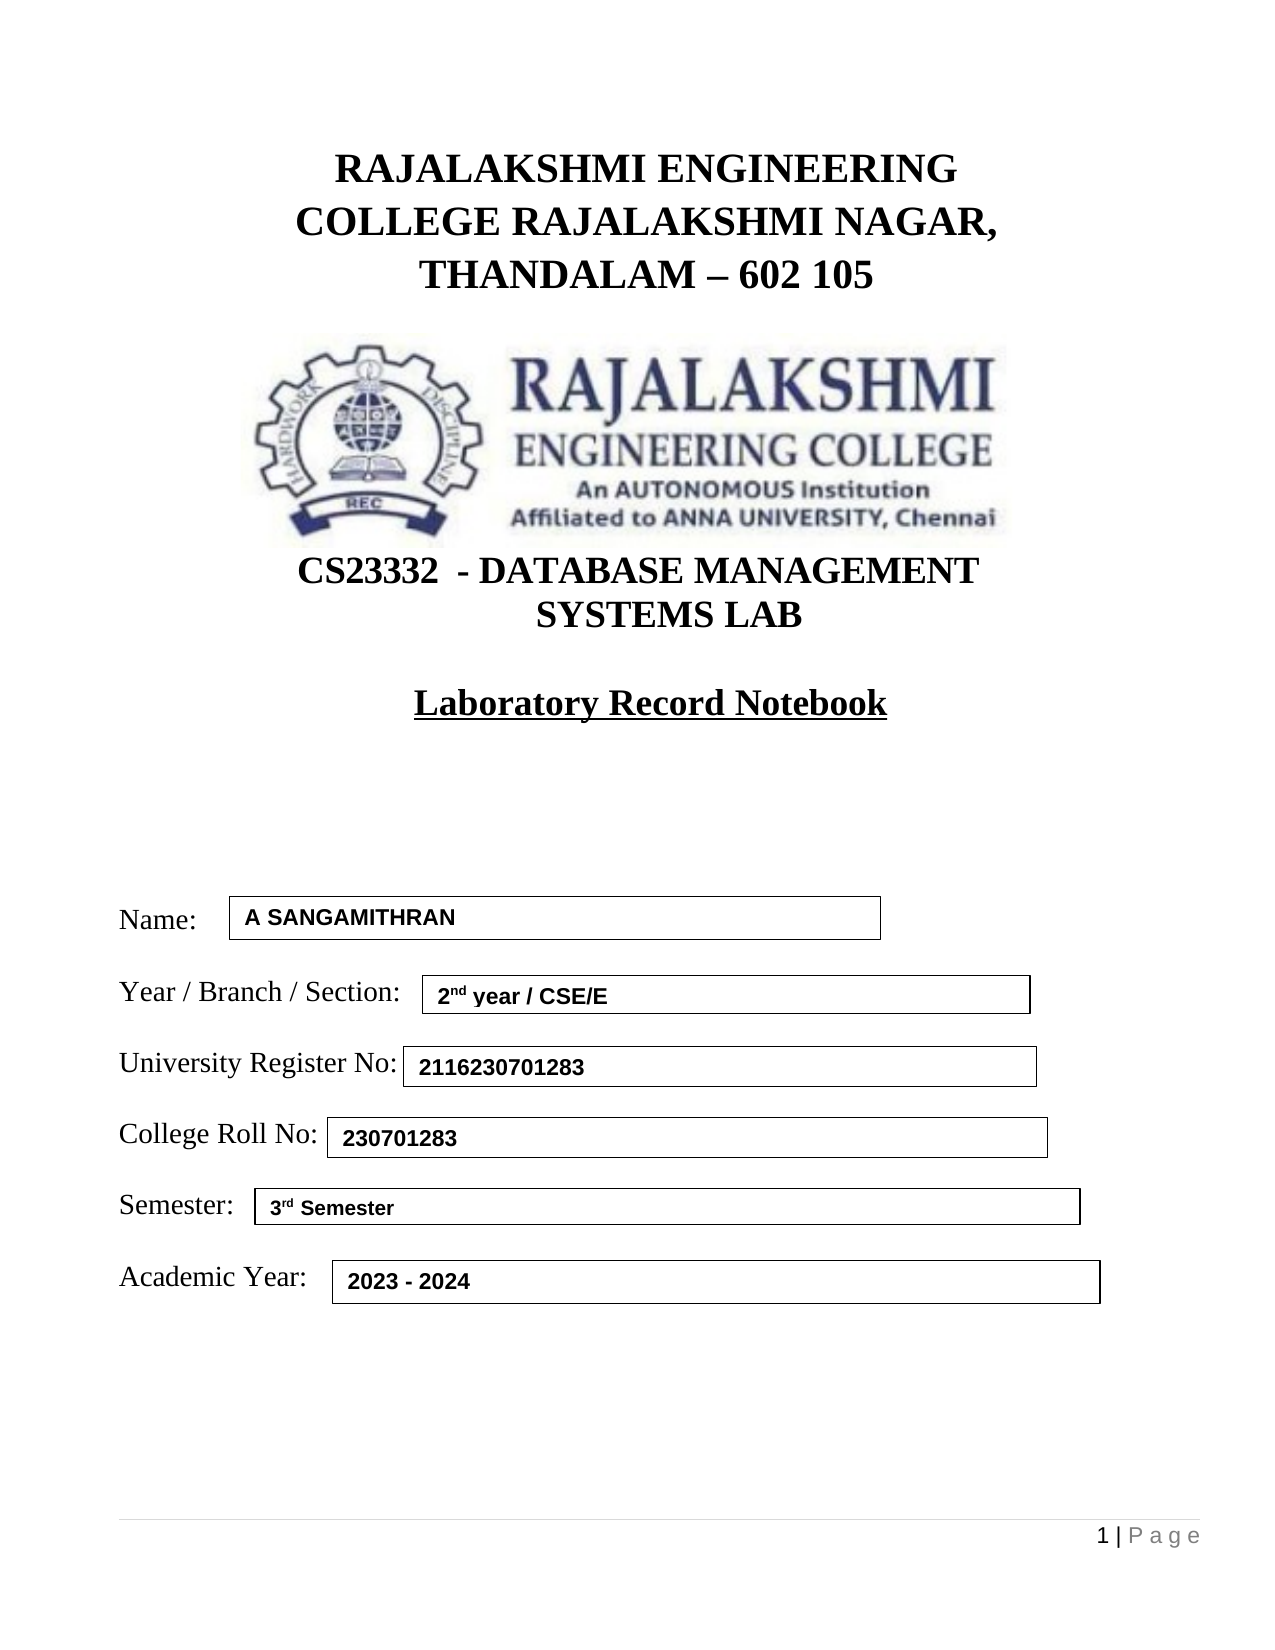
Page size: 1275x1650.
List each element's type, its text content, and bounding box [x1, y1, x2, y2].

text Year / Branch / Section: [119, 974, 866, 1007]
text Name: [119, 902, 229, 936]
title SYSTEMS LAB [119, 592, 1050, 636]
text Laboratory Record Notebook [119, 680, 1042, 723]
text University Register No: [119, 1045, 1200, 1078]
picture [240, 333, 1013, 548]
text Academic Year: [119, 1259, 1200, 1292]
text RAJALAKSHMI ENGINEERING COLLEGE RAJALAKSHMI NAGAR, THANDALAM – 602 105 [251, 144, 1042, 297]
text Semester: [119, 1187, 1200, 1221]
text College Roll No: [119, 1116, 1200, 1150]
